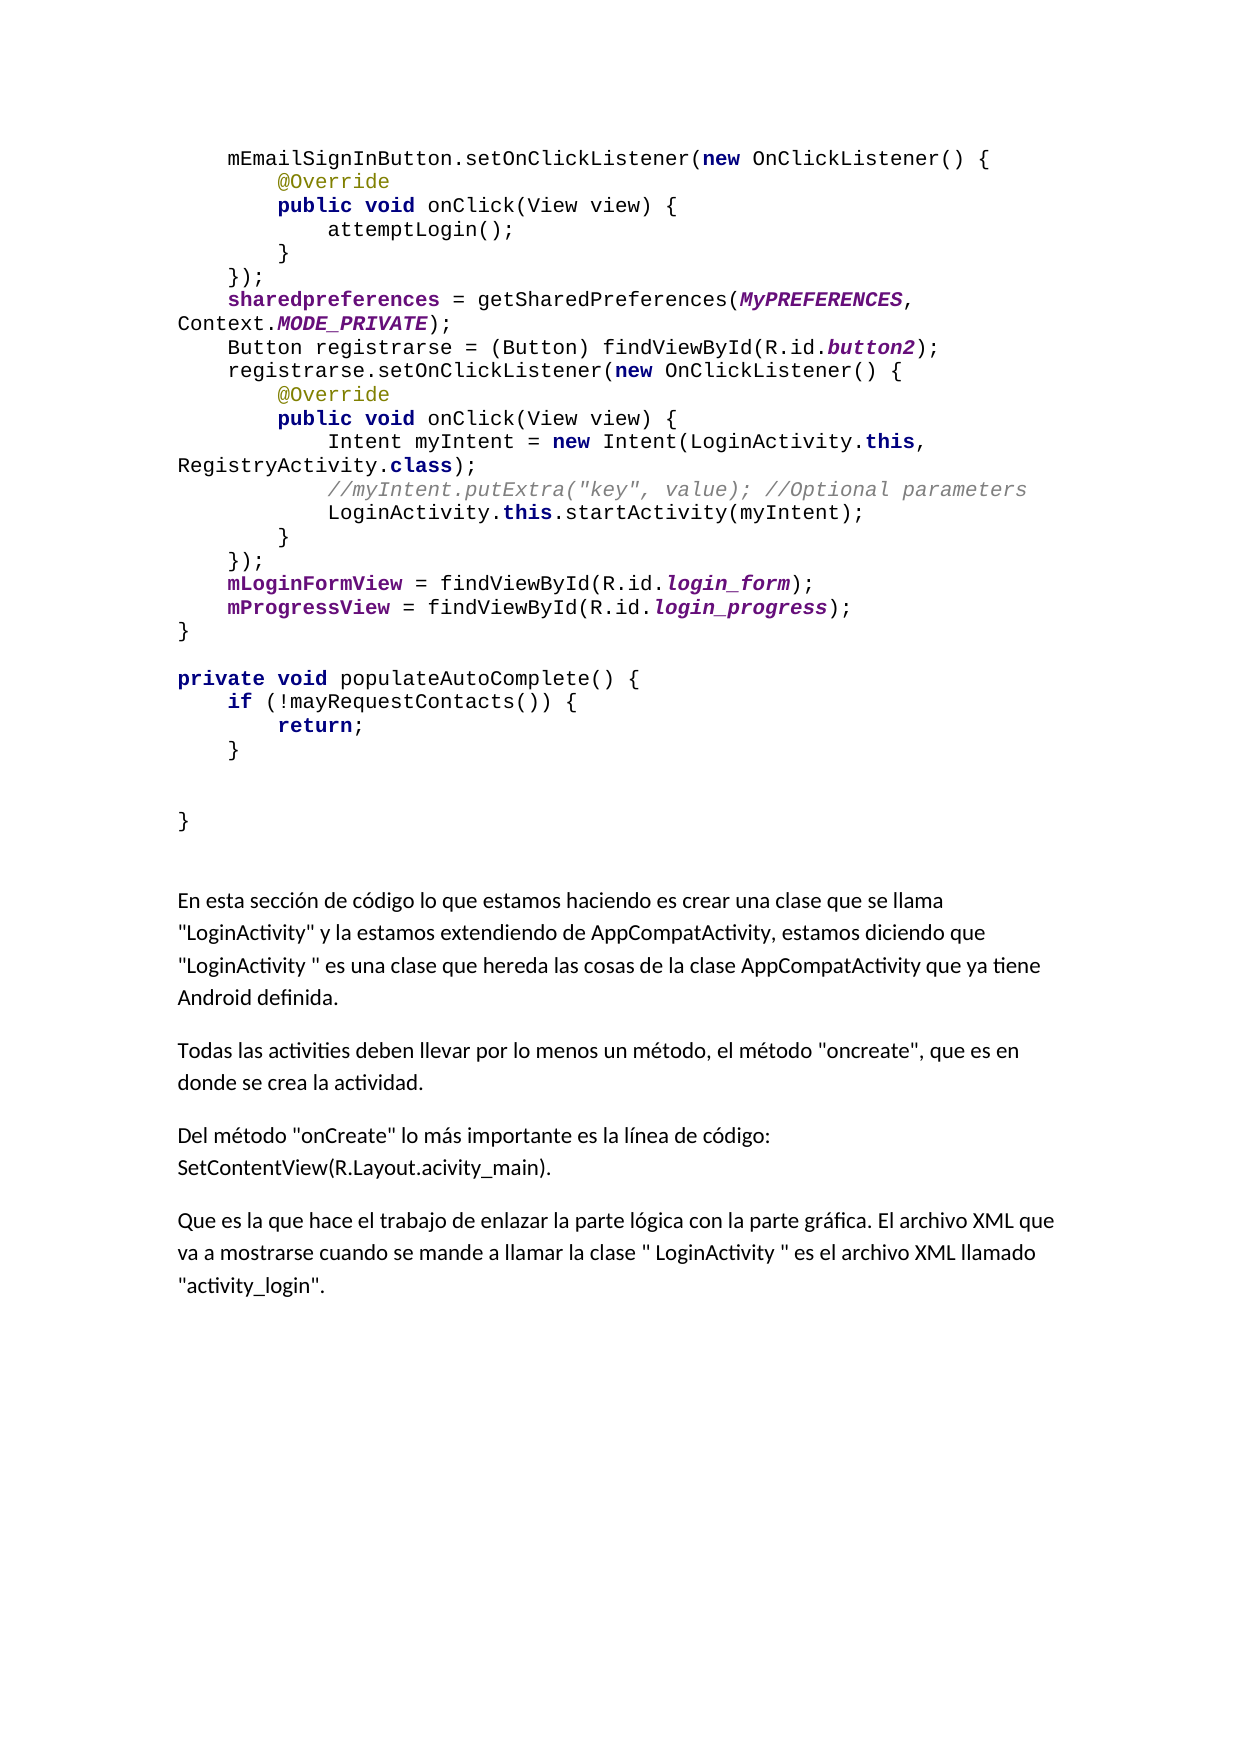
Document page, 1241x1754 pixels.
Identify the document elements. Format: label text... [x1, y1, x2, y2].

text Todas las activities deben llevar por lo menos un método, el método "oncreate", que es en donde se crea la actividad. [177, 1036, 1063, 1096]
text Del método "onCreate" lo más importante es la línea de código: SetContentView(R.Layout.acivity_main). [177, 1121, 1063, 1181]
text Que es la que hace el trabajo de enlazar la parte lógica con la parte gráfica. El archivo XML que va a mostrarse cuando se mande a llamar la clase " LoginActivity " es el archivo XML llamado "activity_login". [177, 1206, 1063, 1299]
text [177, 148, 1063, 833]
text En esta sección de código lo que estamos haciendo es crear una clase que se llama "LoginActivity" y la estamos extendiendo de AppCompatActivity, estamos diciendo que "LoginActivity " es una clase que hereda las cosas de la clase AppCompatActivity que ya tiene Android definida. [177, 886, 1063, 1011]
